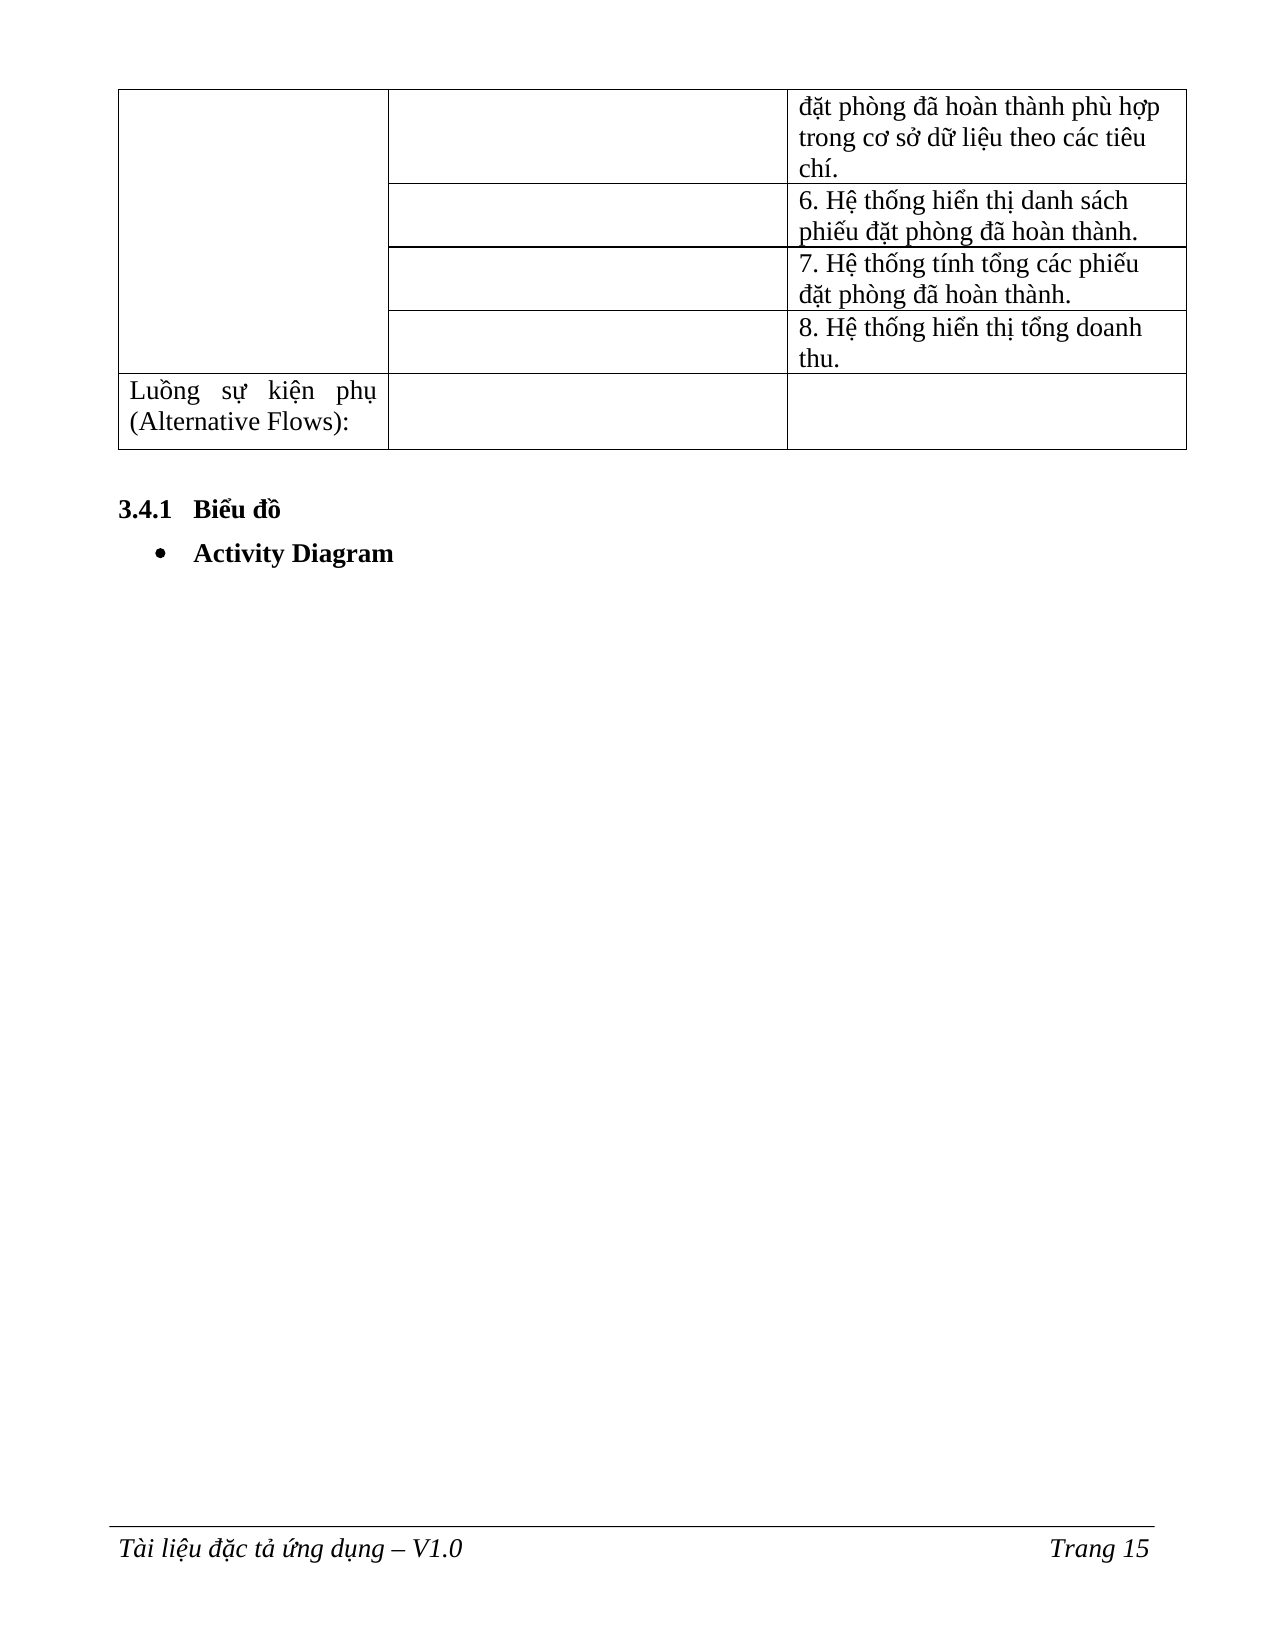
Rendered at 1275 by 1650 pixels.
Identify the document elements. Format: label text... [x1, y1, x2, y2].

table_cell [788, 90, 1186, 183]
table_cell 7. Hệ thống tính tổng các phiếu đặt phòng đã hoàn thành. [788, 248, 1186, 310]
table_cell [389, 248, 787, 310]
table_cell [389, 311, 787, 373]
table_cell [788, 374, 1186, 449]
table_cell Luồng sự kiện phụ (Alternative Flows): [119, 374, 388, 449]
table_cell 8. Hệ thống hiển thị tổng doanh thu. [788, 311, 1186, 373]
table_cell [389, 374, 787, 449]
subtitle Biểu đồ [118, 494, 1186, 525]
table_cell [389, 90, 787, 183]
list Activity Diagram [156, 537, 1186, 568]
table_cell 6. Hệ thống hiển thị danh sách phiếu đặt phòng đã hoàn thành. [788, 184, 1186, 246]
table_cell [389, 184, 787, 246]
